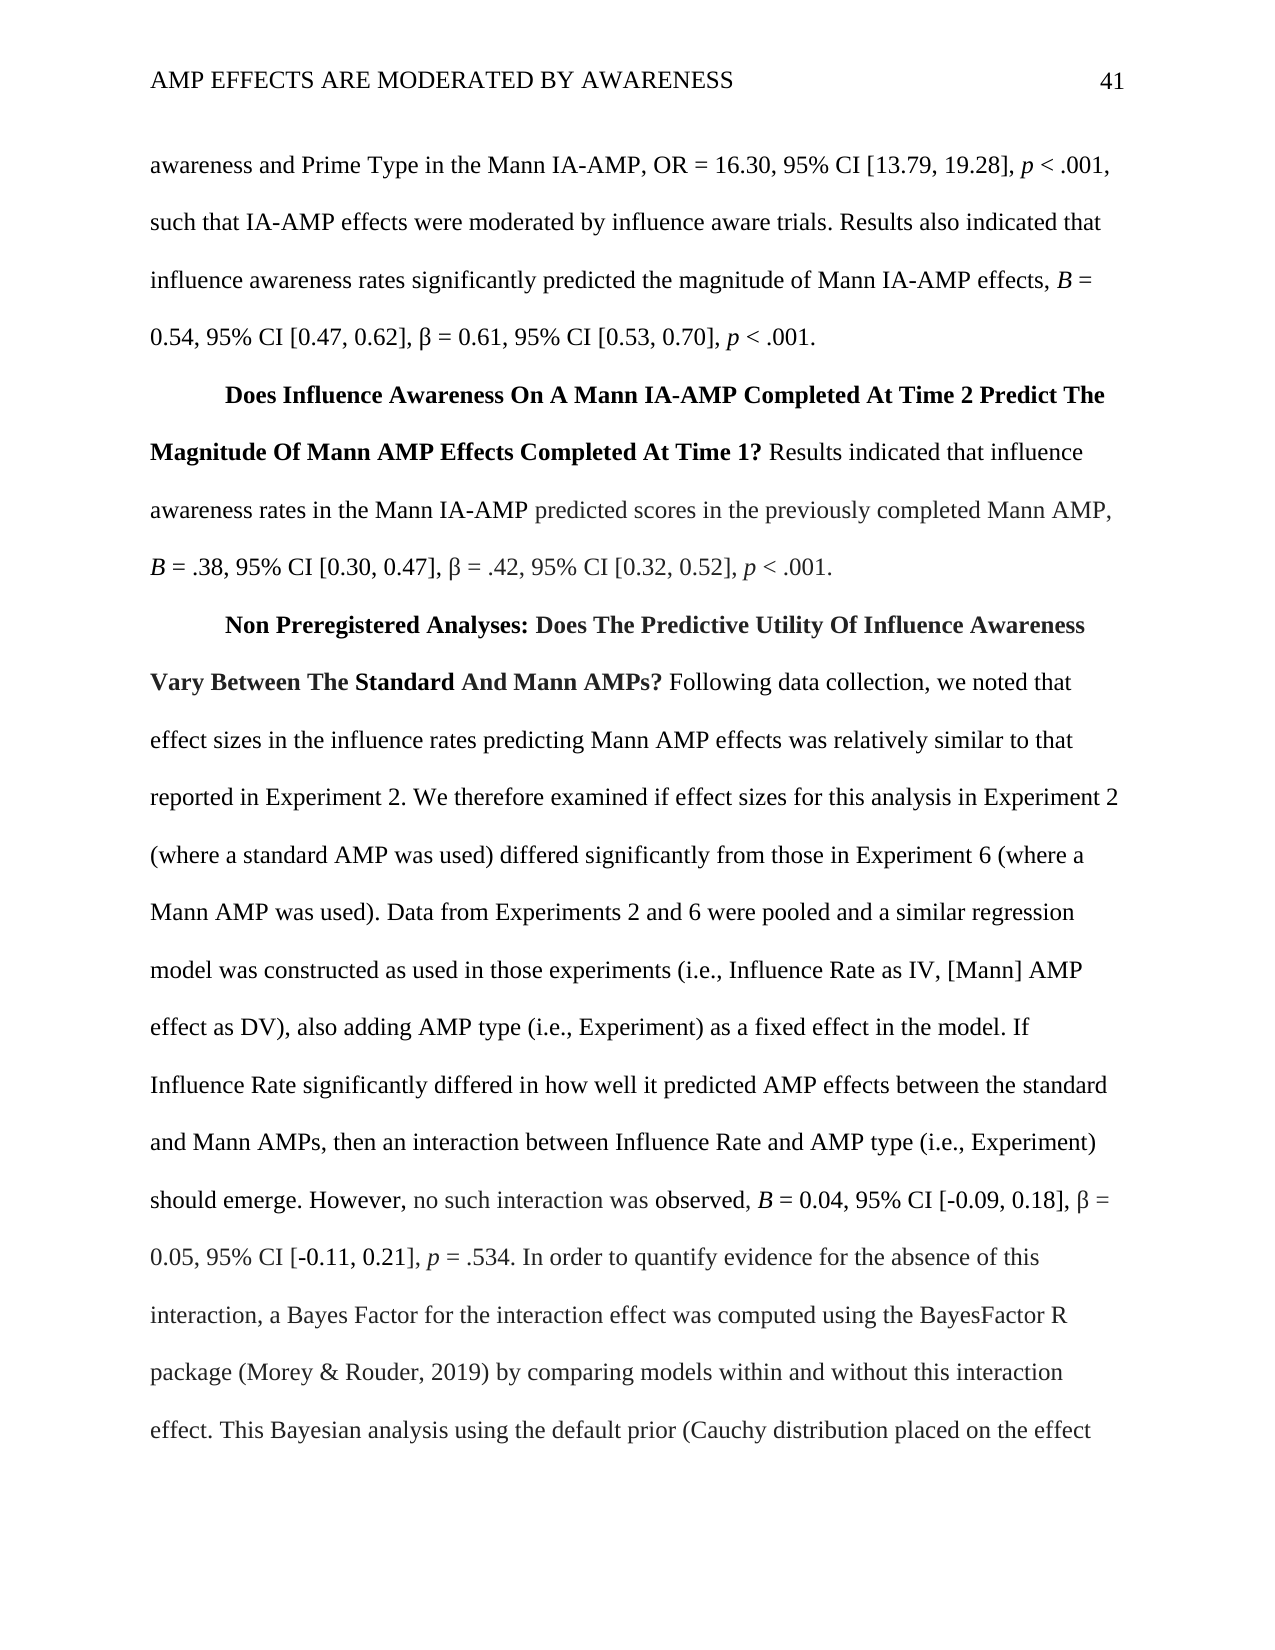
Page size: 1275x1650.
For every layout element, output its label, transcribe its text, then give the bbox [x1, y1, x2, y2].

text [150, 610, 1125, 1444]
text Does Influence Awareness On A Mann IA-AMP Completed At Time 2 Predict The Magnitude Of Mann AMP Effects Completed At Time 1? Results indicated that influence awareness rates in the Mann IA-AMP predicted scores in the previously completed Mann AMP, B = .38, 95% CI [0.30, 0.47], β = .42, 95% CI [0.32, 0.52], p < .001. [150, 380, 1125, 581]
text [150, 150, 1125, 351]
